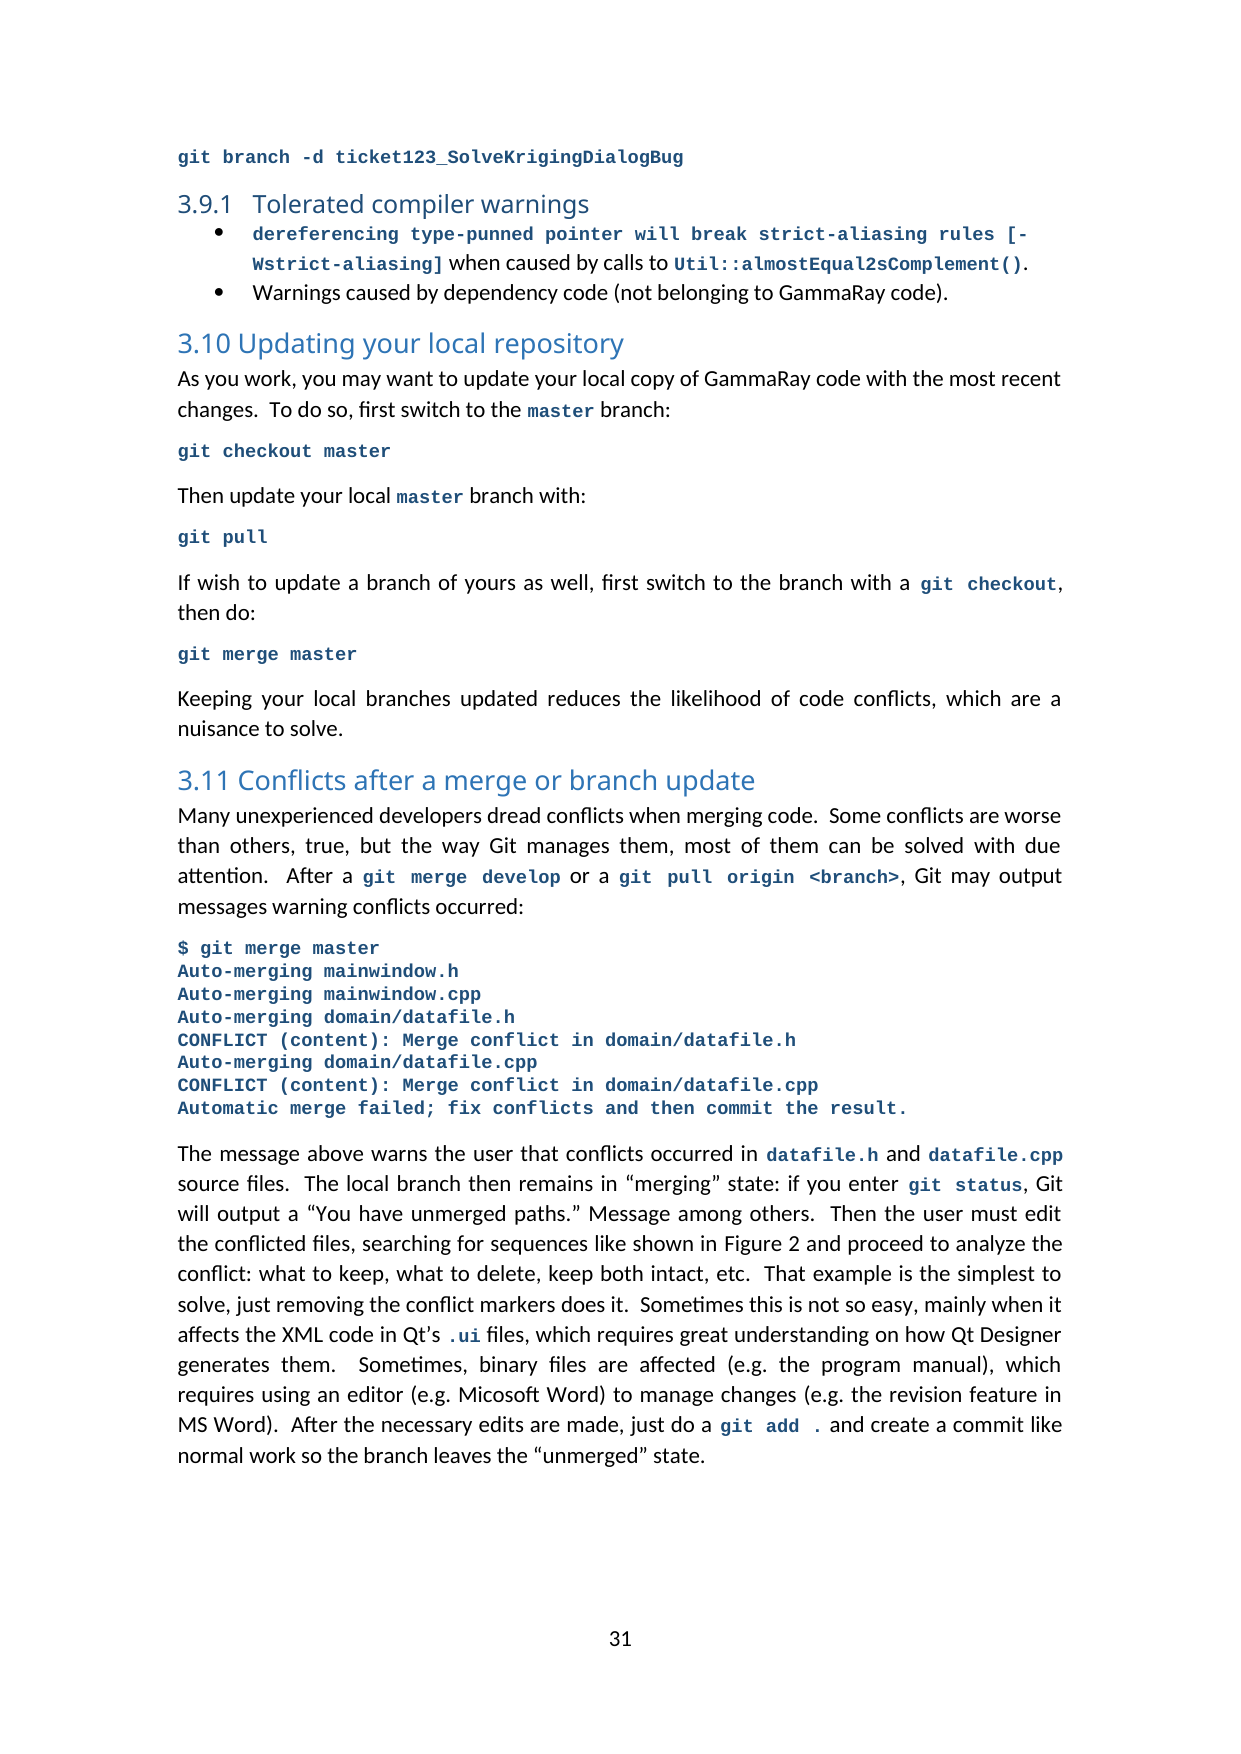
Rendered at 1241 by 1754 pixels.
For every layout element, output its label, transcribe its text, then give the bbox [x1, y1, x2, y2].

text Auto-merging mainwindow.h [177, 962, 1063, 983]
text Auto-merging mainwindow.cpp [177, 984, 1063, 1006]
text git pull [177, 528, 1063, 549]
text $ git merge master [177, 939, 1063, 960]
list dereferencing type-punned pointer will break strict-aliasing rules [-Wstrict-aliasing] when caused by calls to Util::almostEqual2sComplement(). [215, 224, 1063, 276]
text As you work, you may want to update your local copy of GammaRay code with the most recent changes. To do so, first switch to the master branch: [177, 364, 1063, 423]
list Warnings caused by dependency code (not belonging to GammaRay code). [215, 278, 1063, 306]
text git checkout master [177, 442, 1063, 463]
text Many unexperienced developers dread conflicts when merging code. Some conflicts are worse than others, true, but the way Git manages them, most of them can be solved with due attention. After a git merge develop or a git pull origin <branch>, Git may output messages warning conflicts occurred: [177, 801, 1063, 920]
text git branch -d ticket123_SolveKrigingDialogBug [177, 148, 1063, 169]
text Auto-merging domain/datafile.cpp [177, 1053, 1063, 1074]
subtitle Tolerated compiler warnings [177, 187, 1063, 221]
text git merge master [177, 645, 1063, 666]
text Automatic merge failed; fix conflicts and then commit the result. [177, 1099, 1063, 1120]
subtitle Conflicts after a merge or branch update [177, 761, 1063, 798]
text Auto-merging domain/datafile.h [177, 1007, 1063, 1029]
text Keeping your local branches updated reduces the likelihood of code conflicts, which are a nuisance to solve. [177, 684, 1063, 743]
text Then update your local master branch with: [177, 481, 1063, 509]
text CONFLICT (content): Merge conflict in domain/datafile.h [177, 1030, 1063, 1052]
text CONFLICT (content): Merge conflict in domain/datafile.cpp [177, 1076, 1063, 1097]
subtitle Updating your local repository [177, 325, 1063, 362]
text The message above warns the user that conflicts occurred in datafile.h and datafile.cpp source files. The local branch then remains in “merging” state: if you enter git status, Git will output a “You have unmerged paths.” Message among others. Then the user must edit the conflicted files, searching for sequences like shown in Figure 2 and proceed to analyze the conflict: what to keep, what to delete, keep both intact, etc. That example is the simplest to solve, just removing the conflict markers does it. Sometimes this is not so easy, mainly when it affects the XML code in Qt’s .ui files, which requires great understanding on how Qt Designer generates them. Sometimes, binary files are affected (e.g. the program manual), which requires using an editor (e.g. Micosoft Word) to manage changes (e.g. the revision feature in MS Word). After the necessary edits are made, just do a git add . and create a commit like normal work so the branch leaves the “unmerged” state. [177, 1139, 1063, 1469]
text If wish to update a branch of yours as well, first switch to the branch with a git checkout, then do: [177, 568, 1063, 626]
